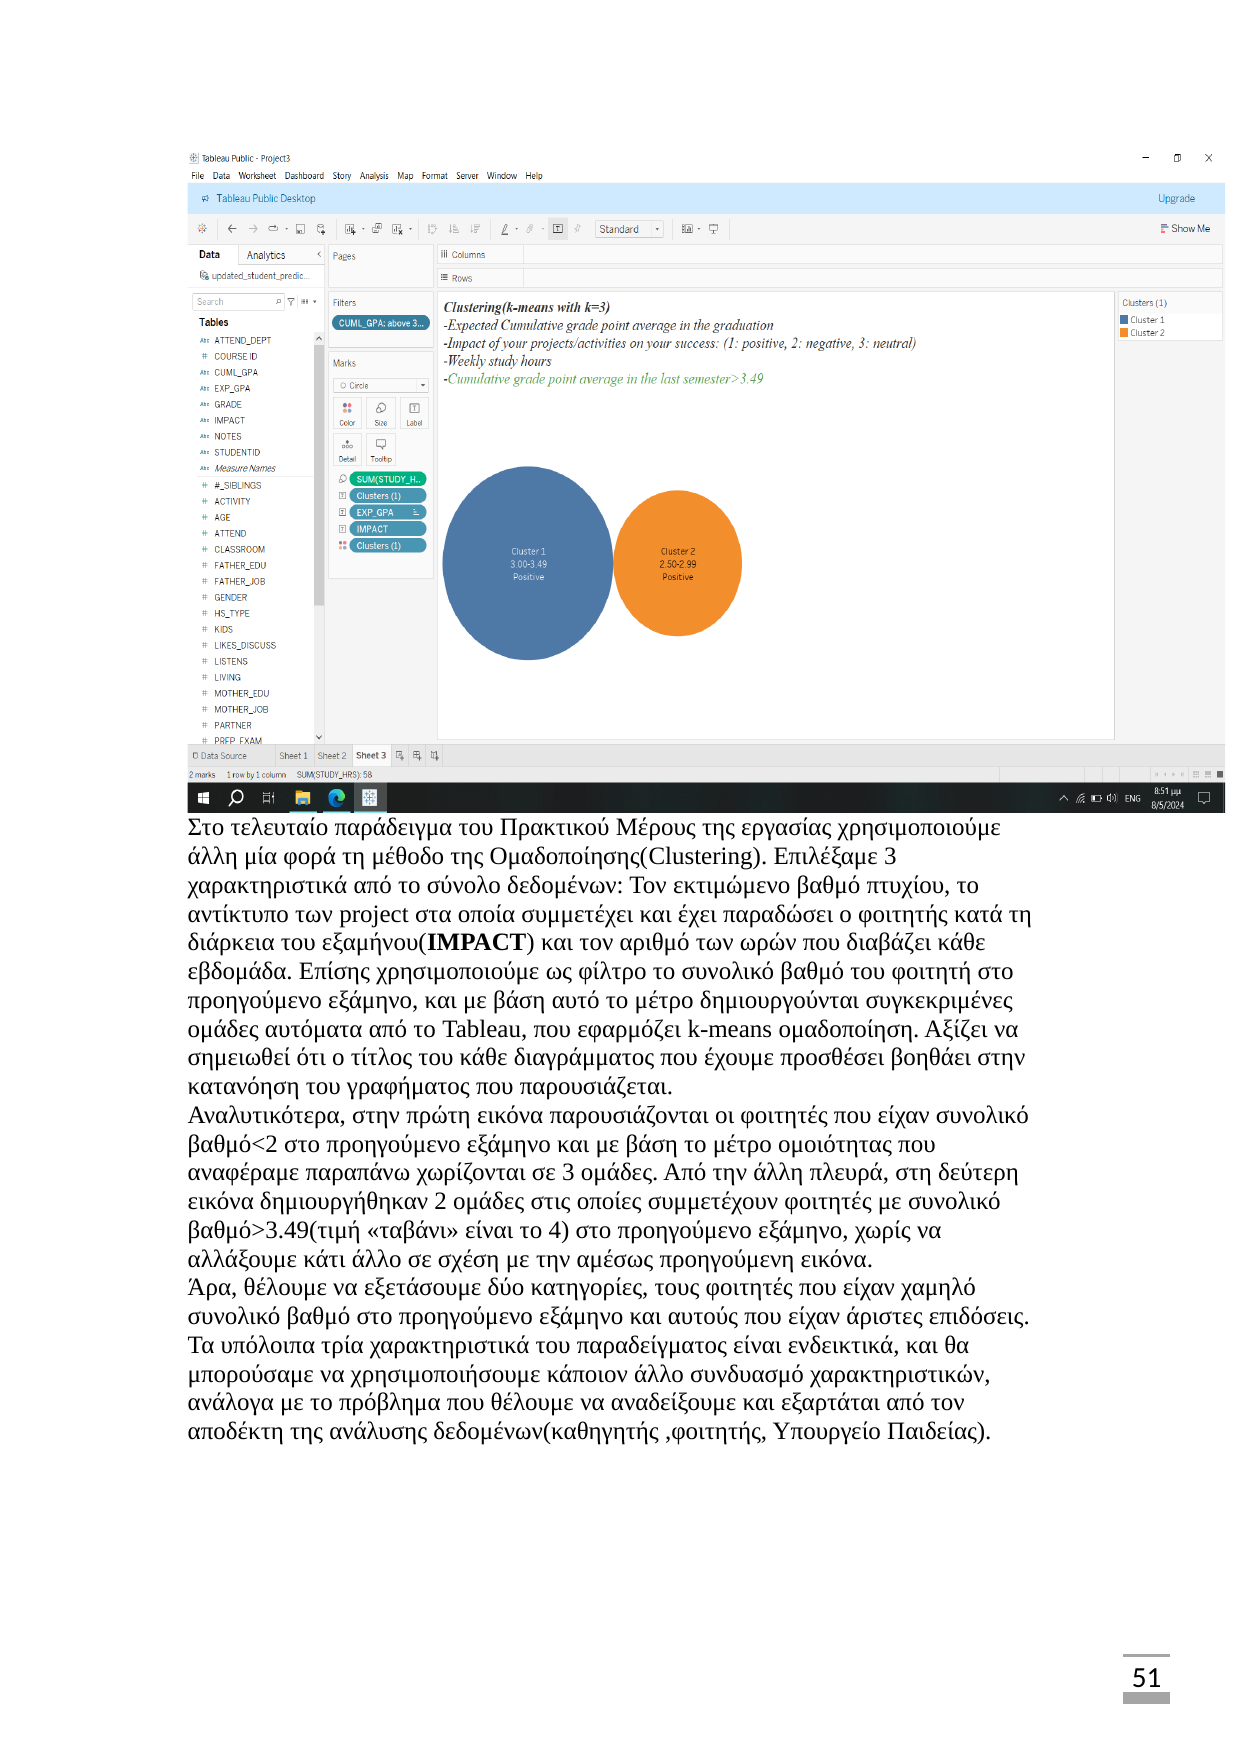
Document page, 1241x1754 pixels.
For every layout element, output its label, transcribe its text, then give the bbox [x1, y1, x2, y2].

text Αναλυτικότερα, στην πρώτη εικόνα παρουσιάζονται οι φοιτητές που είχαν συνολικό βαθμό<2 στο προηγούμενο εξάμηνο και με βάση το μέτρο ομοιότητας που αναφέραμε παραπάνω χωρίζονται σε 3 ομάδες. Από την άλλη πλευρά, στη δεύτερη εικόνα δημιουργήθηκαν 2 ομάδες στις οποίες συμμετέχουν φοιτητές με συνολικό βαθμό>3.49(τιμή «ταβάνι» είναι το 4) στο προηγούμενο εξάμηνο, χωρίς να αλλάξουμε κάτι άλλο σε σχέση με την αμέσως προηγούμενη εικόνα. [187, 1100, 1053, 1272]
picture [187, 150, 1225, 813]
text Στο τελευταίο παράδειγμα του Πρακτικού Μέρους της εργασίας χρησιμοποιούμε άλλη μία φορά τη μέθοδο της Ομαδοποίησης(Clustering). Επιλέξαμε 3 χαρακτηριστικά από το σύνολο δεδομένων: Τον εκτιμώμενο βαθμό πτυχίου, το αντίκτυπο των project στα οποία συμμετέχει και έχει παραδώσει ο φοιτητής κατά τη διάρκεια του εξαμήνου(IMPACT) και τον αριθμό των ωρών που διαβάζει κάθε εβδομάδα. Επίσης χρησιμοποιούμε ως φίλτρο το συνολικό βαθμό του φοιτητή στο προηγούμενο εξάμηνο, και με βάση αυτό το μέτρο δημιουργούνται συγκεκριμένες ομάδες αυτόματα από το Tableau, που εφαρμόζει k-means ομαδοποίηση. Αξίζει να σημειωθεί ότι ο τίτλος του κάθε διαγράμματος που έχουμε προσθέσει βοηθάει στην κατανόηση του γραφήματος που παρουσιάζεται. [187, 813, 1053, 1100]
text Άρα, θέλουμε να εξετάσουμε δύο κατηγορίες, τους φοιτητές που είχαν χαμηλό συνολικό βαθμό στο προηγούμενο εξάμηνο και αυτούς που είχαν άριστες επιδόσεις. Τα υπόλοιπα τρία χαρακτηριστικά του παραδείγματος είναι ενδεικτικά, και θα μπορούσαμε να χρησιμοποιήσουμε κάποιον άλλο συνδυασμό χαρακτηριστικών, ανάλογα με το πρόβλημα που θέλουμε να αναδείξουμε και εξαρτάται από τον αποδέκτη της ανάλυσης δεδομένων(καθηγητής ,φοιτητής, Υπουργείο Παιδείας). [187, 1272, 1053, 1445]
